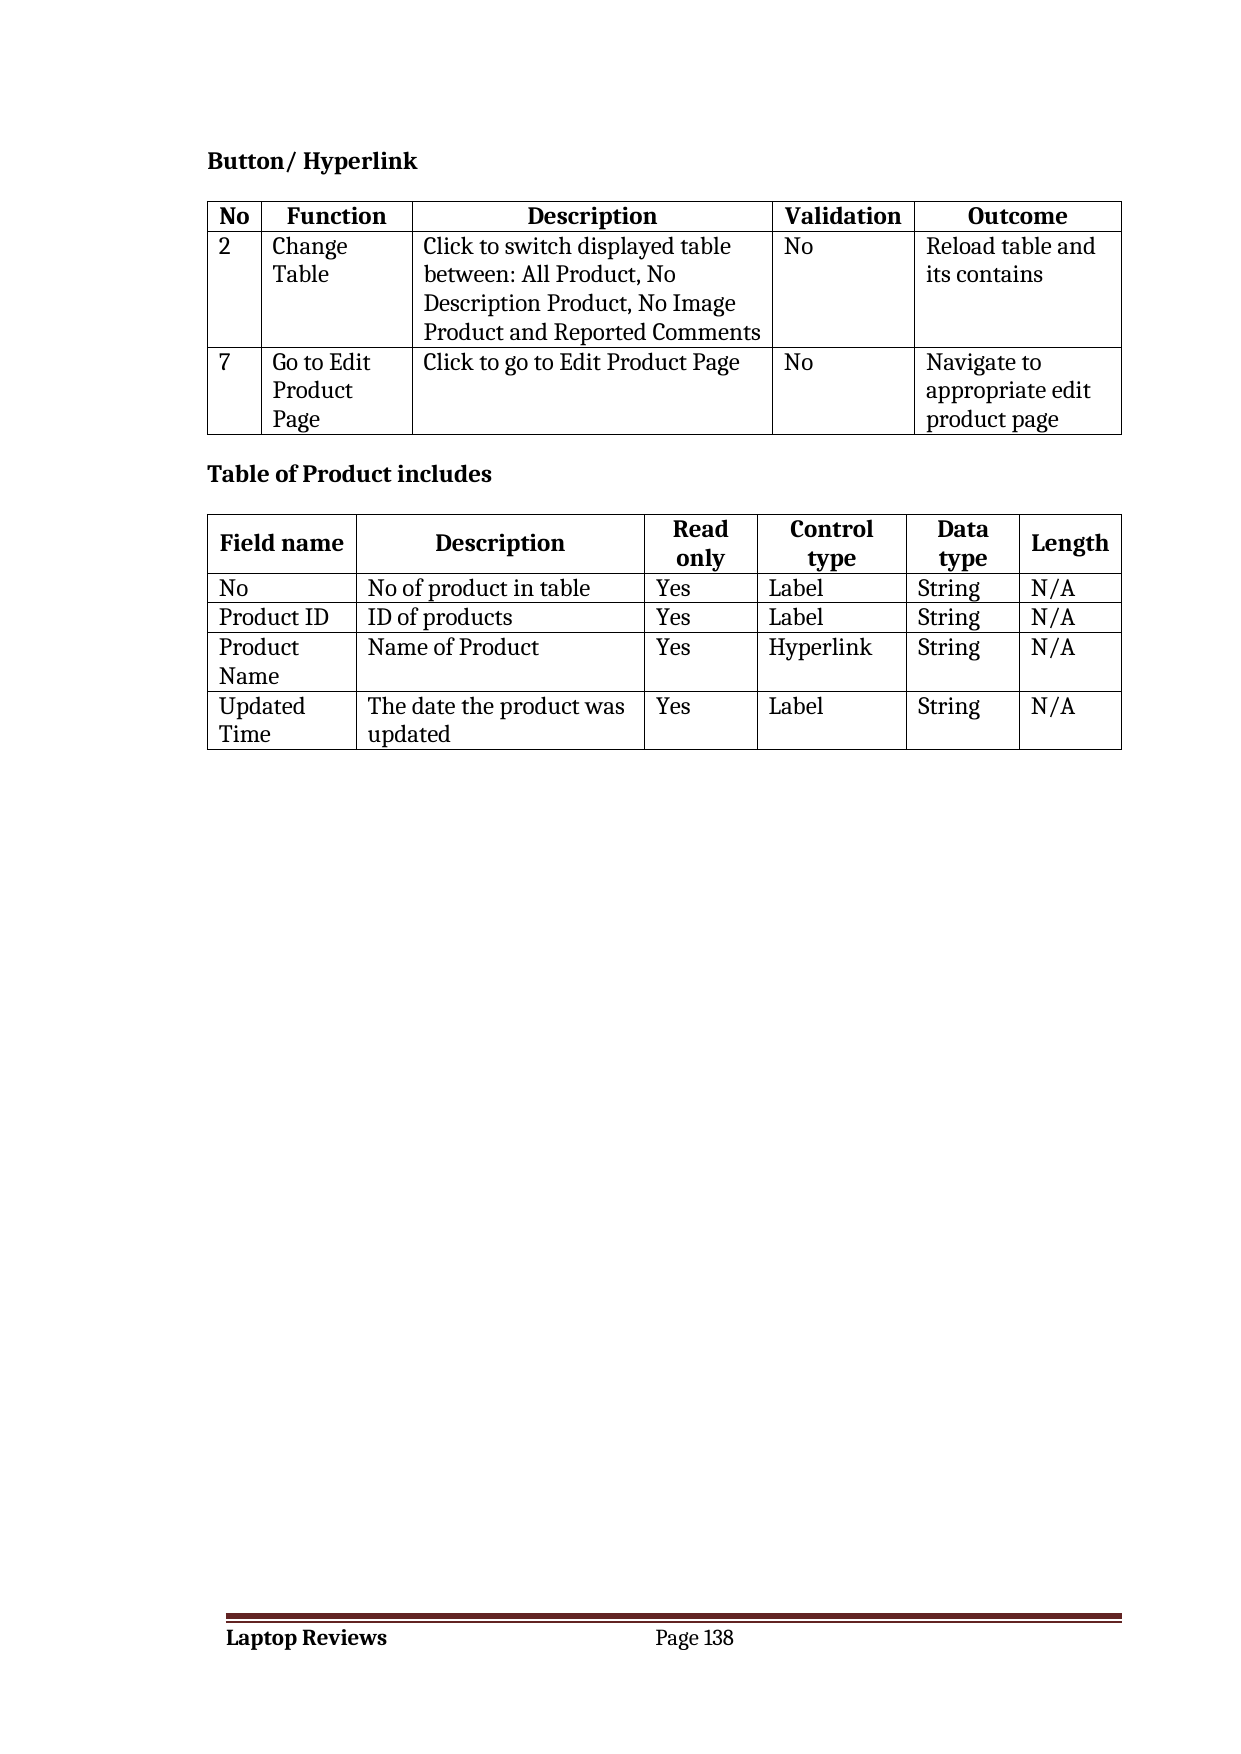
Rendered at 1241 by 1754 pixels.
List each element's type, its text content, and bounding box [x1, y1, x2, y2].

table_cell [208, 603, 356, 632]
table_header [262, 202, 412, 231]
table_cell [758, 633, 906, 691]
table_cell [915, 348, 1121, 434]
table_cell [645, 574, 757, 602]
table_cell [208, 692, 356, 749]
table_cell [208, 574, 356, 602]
text Table of Product includes [207, 460, 1122, 489]
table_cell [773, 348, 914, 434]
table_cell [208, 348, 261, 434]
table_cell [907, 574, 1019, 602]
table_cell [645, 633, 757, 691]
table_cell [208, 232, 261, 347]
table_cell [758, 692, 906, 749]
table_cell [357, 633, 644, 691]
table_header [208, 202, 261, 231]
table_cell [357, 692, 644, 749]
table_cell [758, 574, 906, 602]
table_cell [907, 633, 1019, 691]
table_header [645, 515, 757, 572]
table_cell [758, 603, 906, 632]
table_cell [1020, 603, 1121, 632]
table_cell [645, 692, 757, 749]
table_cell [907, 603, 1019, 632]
text Button/ Hyperlink [207, 147, 1122, 176]
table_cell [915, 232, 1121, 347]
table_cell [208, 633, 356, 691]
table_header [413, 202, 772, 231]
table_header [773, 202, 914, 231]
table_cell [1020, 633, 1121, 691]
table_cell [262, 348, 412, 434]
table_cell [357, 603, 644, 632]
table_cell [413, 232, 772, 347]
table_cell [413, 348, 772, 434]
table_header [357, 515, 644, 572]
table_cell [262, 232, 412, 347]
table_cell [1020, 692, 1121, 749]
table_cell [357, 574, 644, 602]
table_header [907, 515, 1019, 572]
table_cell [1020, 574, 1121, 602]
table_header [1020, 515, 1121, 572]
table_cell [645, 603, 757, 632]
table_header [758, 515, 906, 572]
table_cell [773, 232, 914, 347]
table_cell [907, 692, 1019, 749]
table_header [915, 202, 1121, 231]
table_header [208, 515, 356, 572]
